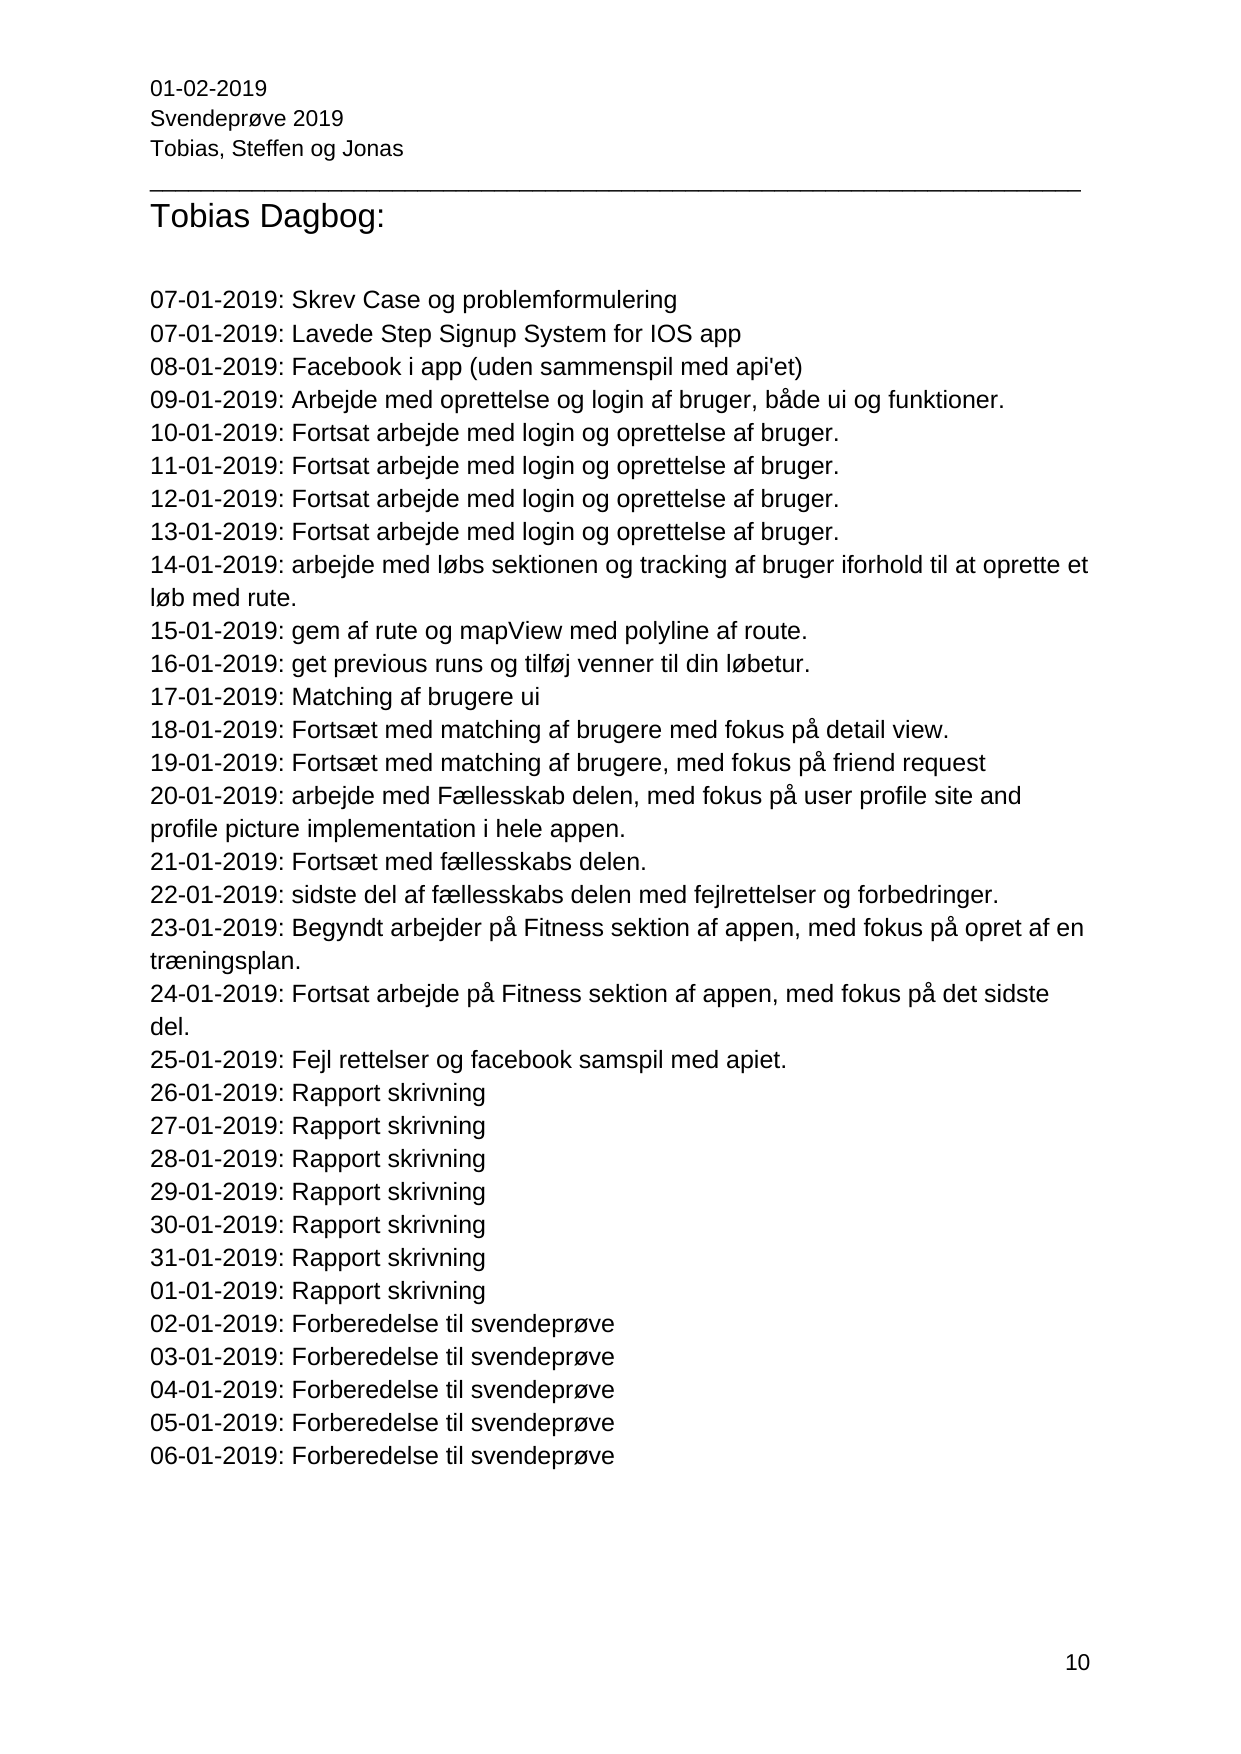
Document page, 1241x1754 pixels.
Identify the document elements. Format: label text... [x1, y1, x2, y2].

text 28-01-2019: Rapport skrivning [150, 1144, 1090, 1173]
text 04-01-2019: Forberedelse til svendeprøve [150, 1375, 1090, 1404]
text 03-01-2019: Forberedelse til svendeprøve [150, 1342, 1090, 1371]
text 19-01-2019: Fortsæt med matching af brugere, med fokus på friend request [150, 748, 1090, 777]
text 12-01-2019: Fortsat arbejde med login og oprettelse af bruger. [150, 484, 1090, 512]
text 10-01-2019: Fortsat arbejde med login og oprettelse af bruger. [150, 418, 1090, 446]
text 25-01-2019: Fejl rettelser og facebook samspil med apiet. [150, 1045, 1090, 1074]
text 08-01-2019: Facebook i app (uden sammenspil med api'et) [150, 352, 1090, 380]
text 07-01-2019: Skrev Case og problemformulering [150, 286, 1090, 314]
text 06-01-2019: Forberedelse til svendeprøve [150, 1441, 1090, 1470]
text 27-01-2019: Rapport skrivning [150, 1111, 1090, 1140]
text 15-01-2019: gem af rute og mapView med polyline af route. [150, 616, 1090, 644]
text 02-01-2019: Forberedelse til svendeprøve [150, 1309, 1090, 1338]
text 29-01-2019: Rapport skrivning [150, 1177, 1090, 1206]
text 24-01-2019: Fortsat arbejde på Fitness sektion af appen, med fokus på det sidste del. [150, 979, 1090, 1041]
text 21-01-2019: Fortsæt med fællesskabs delen. [150, 847, 1090, 876]
text 11-01-2019: Fortsat arbejde med login og oprettelse af bruger. [150, 451, 1090, 479]
text 13-01-2019: Fortsat arbejde med login og oprettelse af bruger. [150, 517, 1090, 545]
text 31-01-2019: Rapport skrivning [150, 1243, 1090, 1272]
text 26-01-2019: Rapport skrivning [150, 1078, 1090, 1107]
text 07-01-2019: Lavede Step Signup System for IOS app [150, 318, 1090, 347]
text 14-01-2019: arbejde med løbs sektionen og tracking af bruger iforhold til at oprette et løb med rute. [150, 550, 1090, 611]
text 20-01-2019: arbejde med Fællesskab delen, med fokus på user profile site and profile picture implementation i hele appen. [150, 781, 1090, 843]
text 18-01-2019: Fortsæt med matching af brugere med fokus på detail view. [150, 715, 1090, 743]
subtitle Tobias Dagbog: [150, 196, 1090, 234]
text 09-01-2019: Arbejde med oprettelse og login af bruger, både ui og funktioner. [150, 384, 1090, 413]
text 17-01-2019: Matching af brugere ui [150, 682, 1090, 711]
text 05-01-2019: Forberedelse til svendeprøve [150, 1408, 1090, 1437]
text 22-01-2019: sidste del af fællesskabs delen med fejlrettelser og forbedringer. [150, 880, 1090, 909]
text 23-01-2019: Begyndt arbejder på Fitness sektion af appen, med fokus på opret af en træningsplan. [150, 913, 1090, 975]
text 30-01-2019: Rapport skrivning [150, 1210, 1090, 1239]
text 01-01-2019: Rapport skrivning [150, 1276, 1090, 1305]
text 16-01-2019: get previous runs og tilføj venner til din løbetur. [150, 649, 1090, 677]
